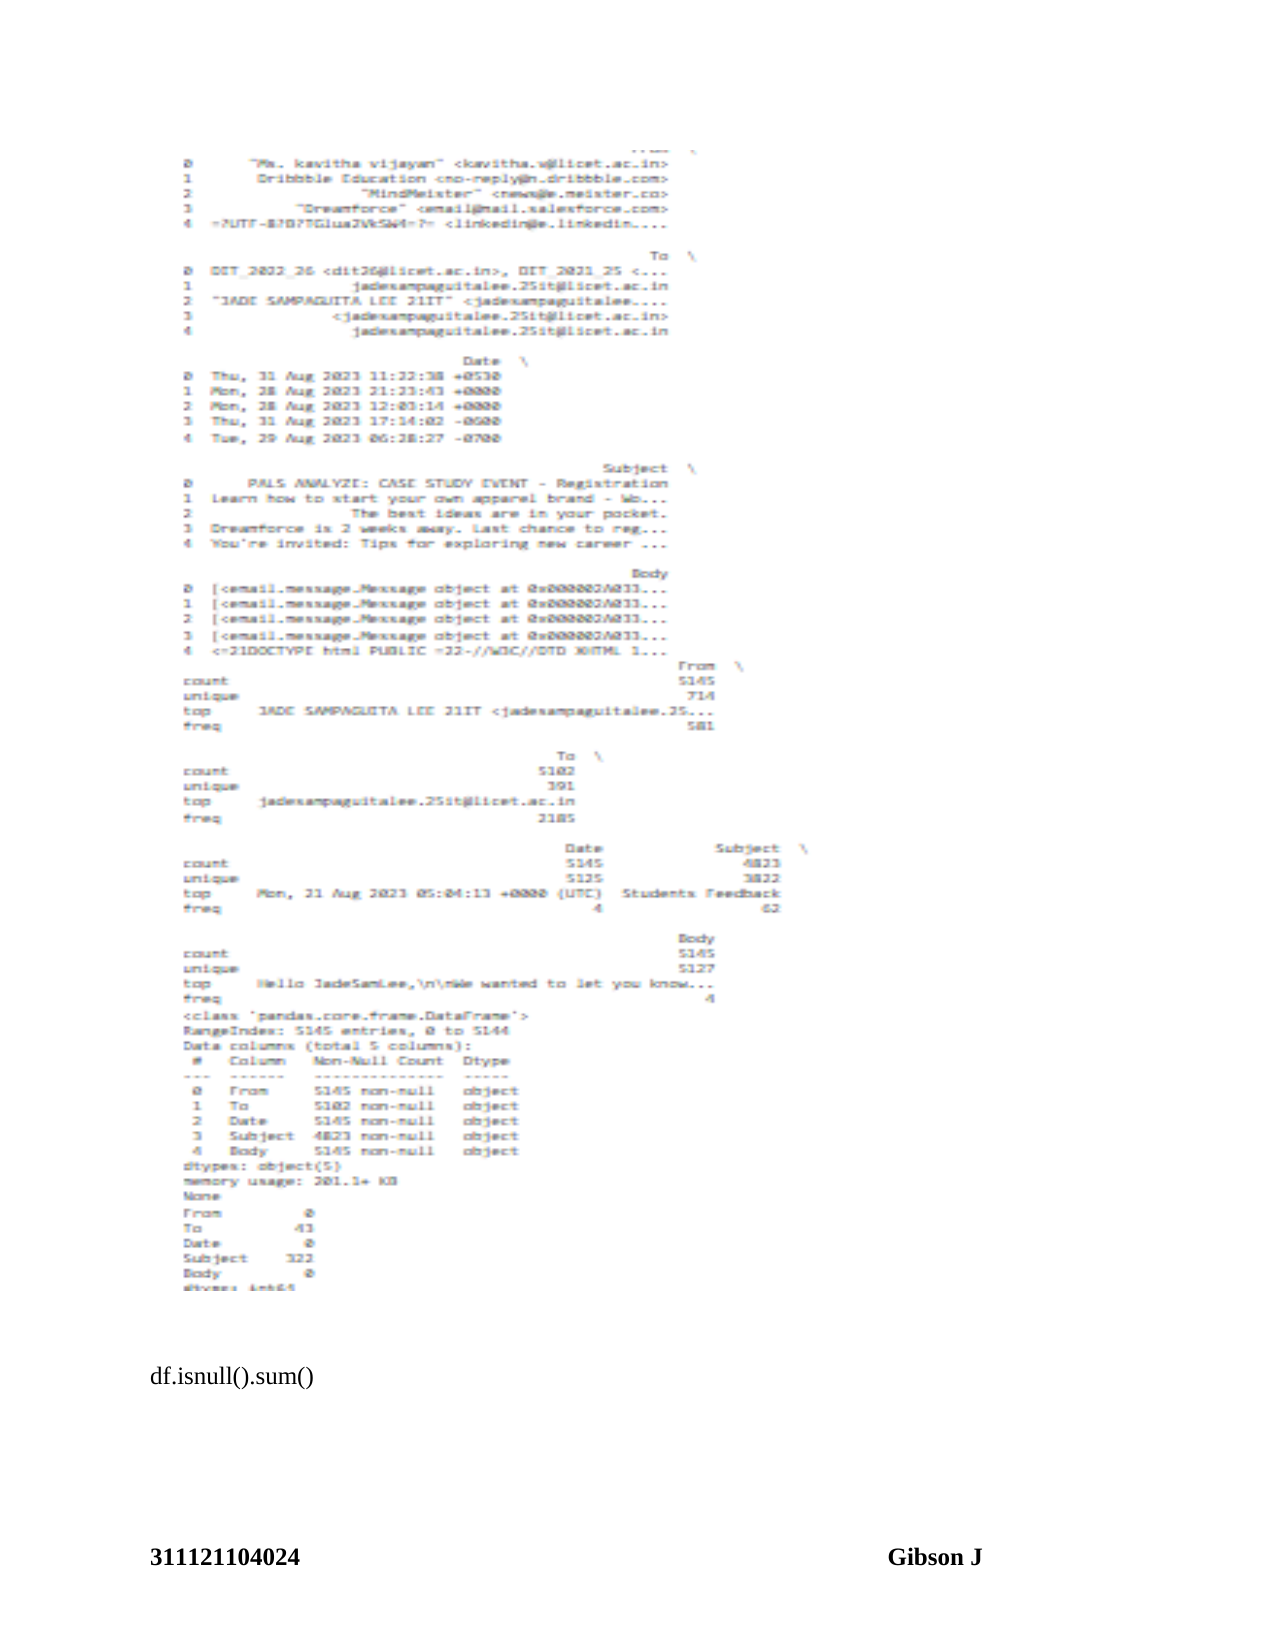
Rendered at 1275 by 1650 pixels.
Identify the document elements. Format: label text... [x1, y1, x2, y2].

text df.isnull().sum() [150, 1361, 1125, 1389]
picture [150, 150, 855, 1291]
